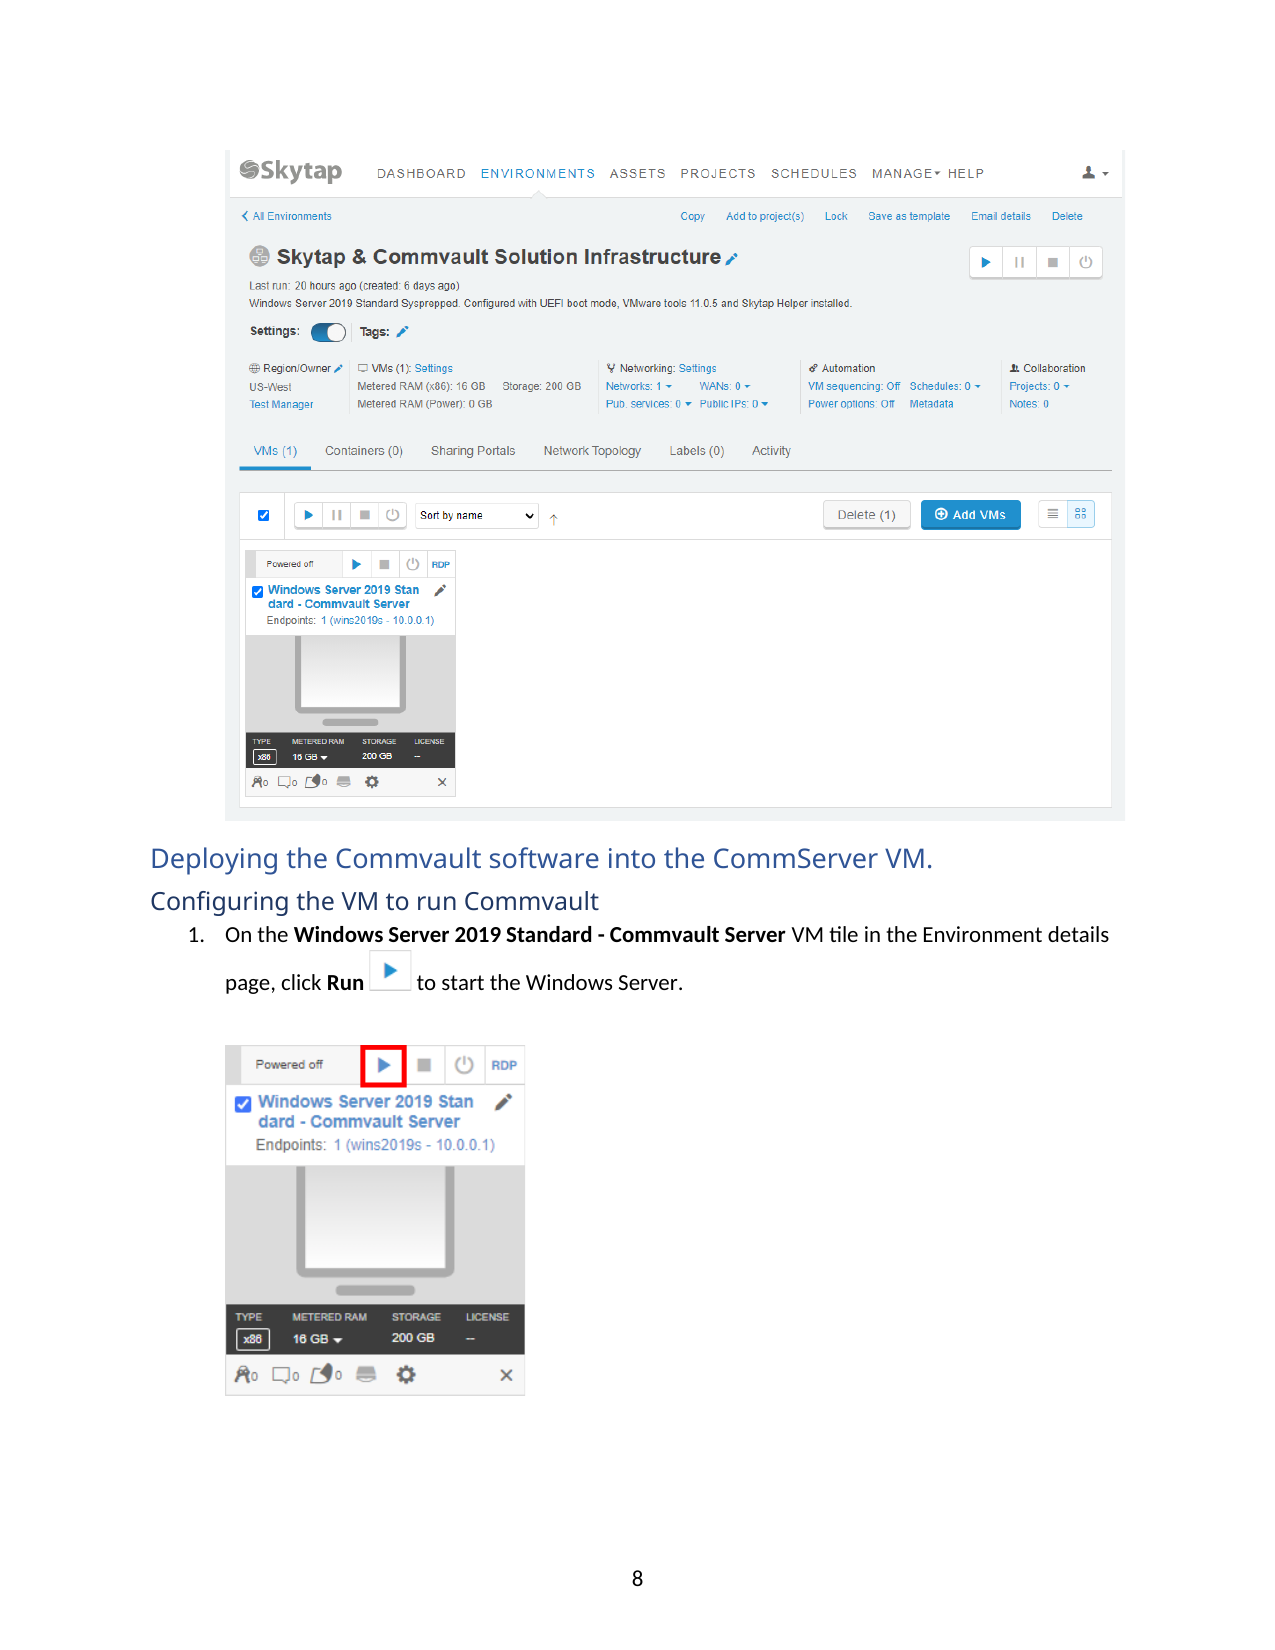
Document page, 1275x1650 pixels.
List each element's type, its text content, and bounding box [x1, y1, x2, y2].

subtitle Configuring the VM to run Commvault [150, 883, 1125, 917]
list On the Windows Server 2019 Standard - Commvault Server VM tile in the Environment details page, click Run to start the Windows Server. [187, 920, 1125, 997]
picture [225, 150, 1125, 821]
picture [225, 1045, 525, 1396]
subtitle Deploying the Commvault software into the CommServer VM. [150, 839, 1125, 876]
picture [369, 950, 412, 991]
